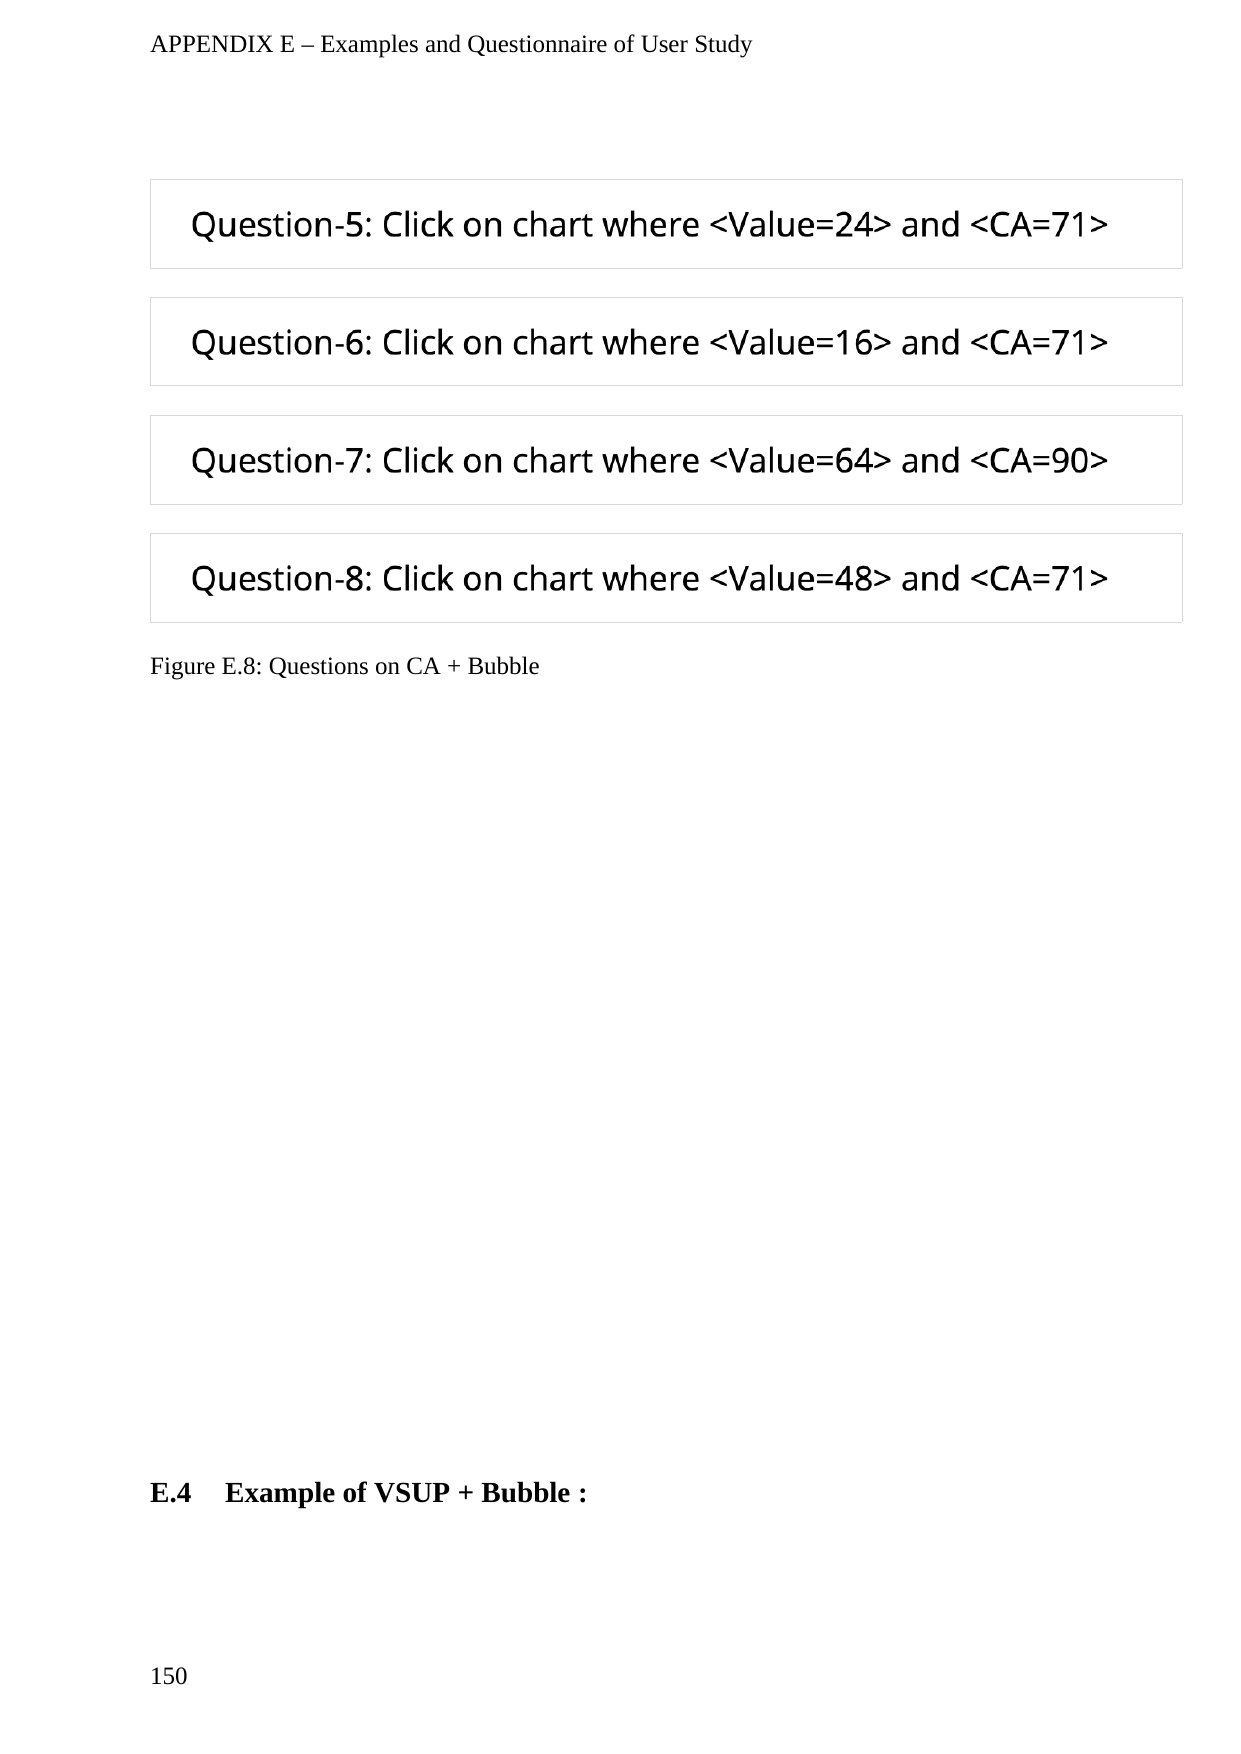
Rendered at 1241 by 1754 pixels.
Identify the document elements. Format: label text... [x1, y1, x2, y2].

picture [151, 298, 1182, 385]
picture [151, 416, 1182, 504]
text Figure E.8: Questions on CA + Bubble [150, 651, 1090, 679]
text E.4 Example of VSUP + Bubble : [150, 1475, 1090, 1508]
picture [151, 534, 1182, 622]
picture [151, 180, 1182, 268]
